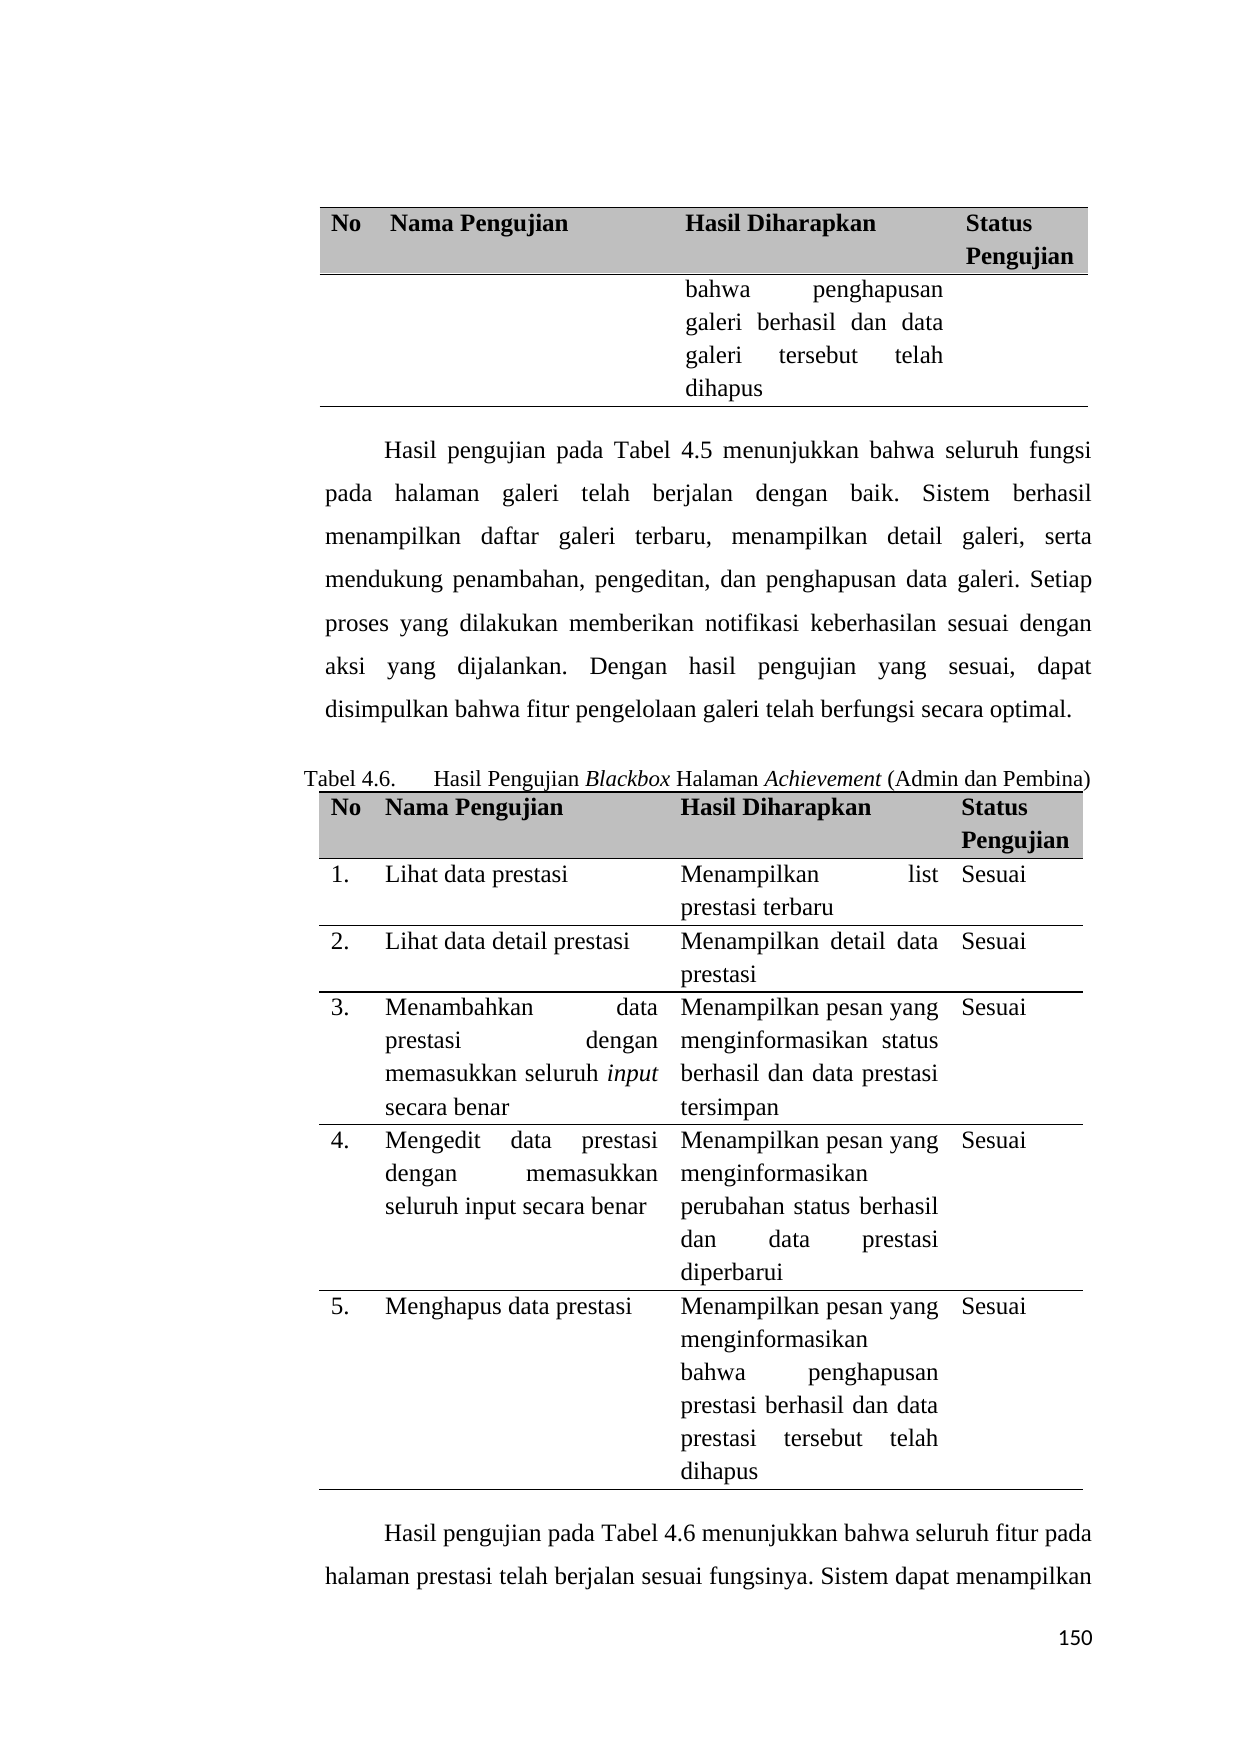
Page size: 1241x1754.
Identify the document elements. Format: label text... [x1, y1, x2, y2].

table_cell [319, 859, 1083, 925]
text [325, 1518, 1092, 1589]
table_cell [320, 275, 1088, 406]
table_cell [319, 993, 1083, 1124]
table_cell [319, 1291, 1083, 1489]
text Hasil Pengujian Blackbox Halaman Achievement (Admin dan Pembina) [302, 765, 1092, 791]
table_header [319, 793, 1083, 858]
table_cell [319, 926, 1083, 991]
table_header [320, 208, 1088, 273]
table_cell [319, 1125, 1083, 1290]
text Hasil pengujian pada Tabel 4.5 menunjukkan bahwa seluruh fungsi pada halaman galeri telah berjalan dengan baik. Sistem berhasil menampilkan daftar galeri terbaru, menampilkan detail galeri, serta mendukung penambahan, pengeditan, dan penghapusan data galeri. Setiap proses yang dilakukan memberikan notifikasi keberhasilan sesuai dengan aksi yang dijalankan. Dengan hasil pengujian yang sesuai, dapat disimpulkan bahwa fitur pengelolaan galeri telah berfungsi secara optimal. [325, 435, 1092, 723]
